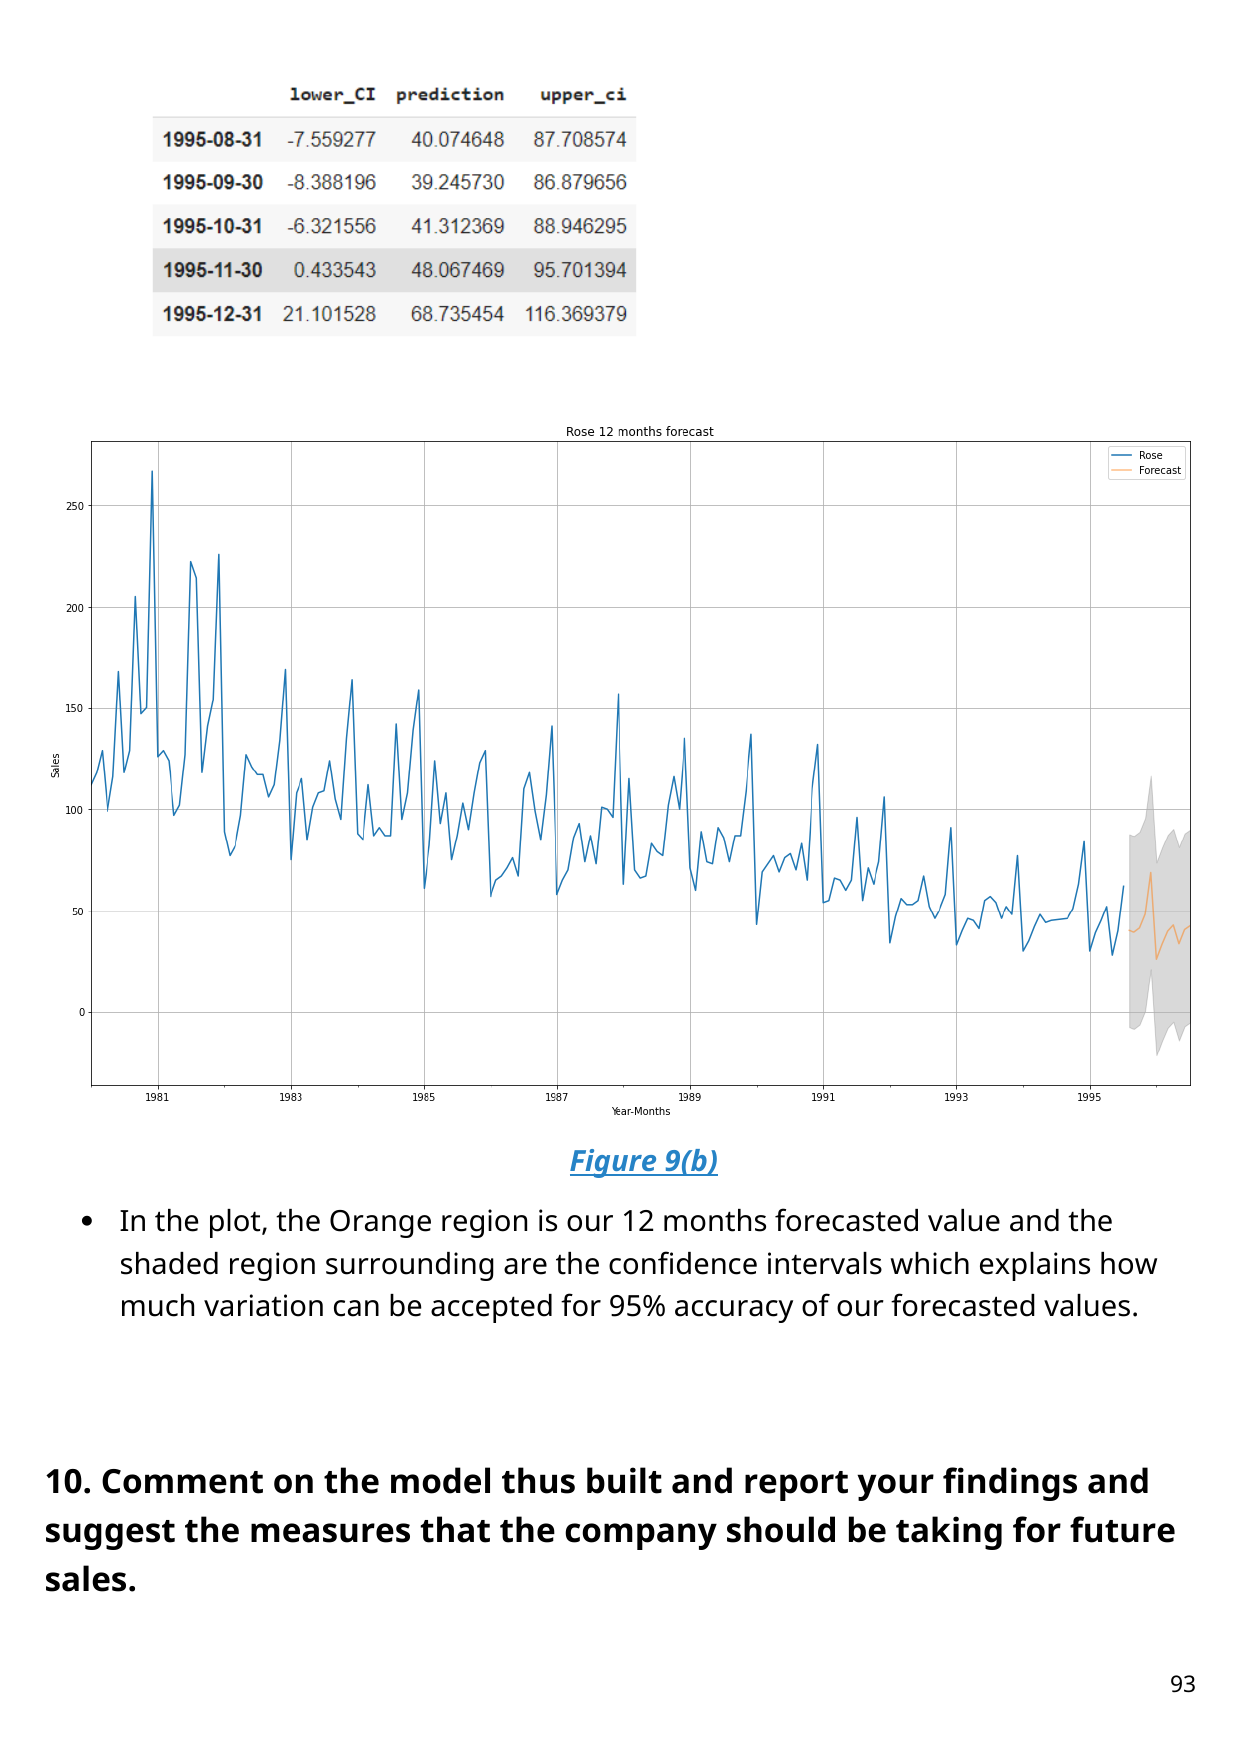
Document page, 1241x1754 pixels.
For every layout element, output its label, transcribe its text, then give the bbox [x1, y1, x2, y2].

picture [44, 419, 1196, 1122]
text Figure 9(b) [44, 1141, 1196, 1180]
picture [148, 75, 650, 340]
text 10. Comment on the model thus built and report your findings and suggest the measures that the company should be taking for future sales. [44, 1458, 1196, 1601]
list In the plot, the Orange region is our 12 months forecasted value and the shaded region surrounding are the confidence intervals which explains how much variation can be accepted for 95% accuracy of our forecasted values. [82, 1200, 1196, 1325]
